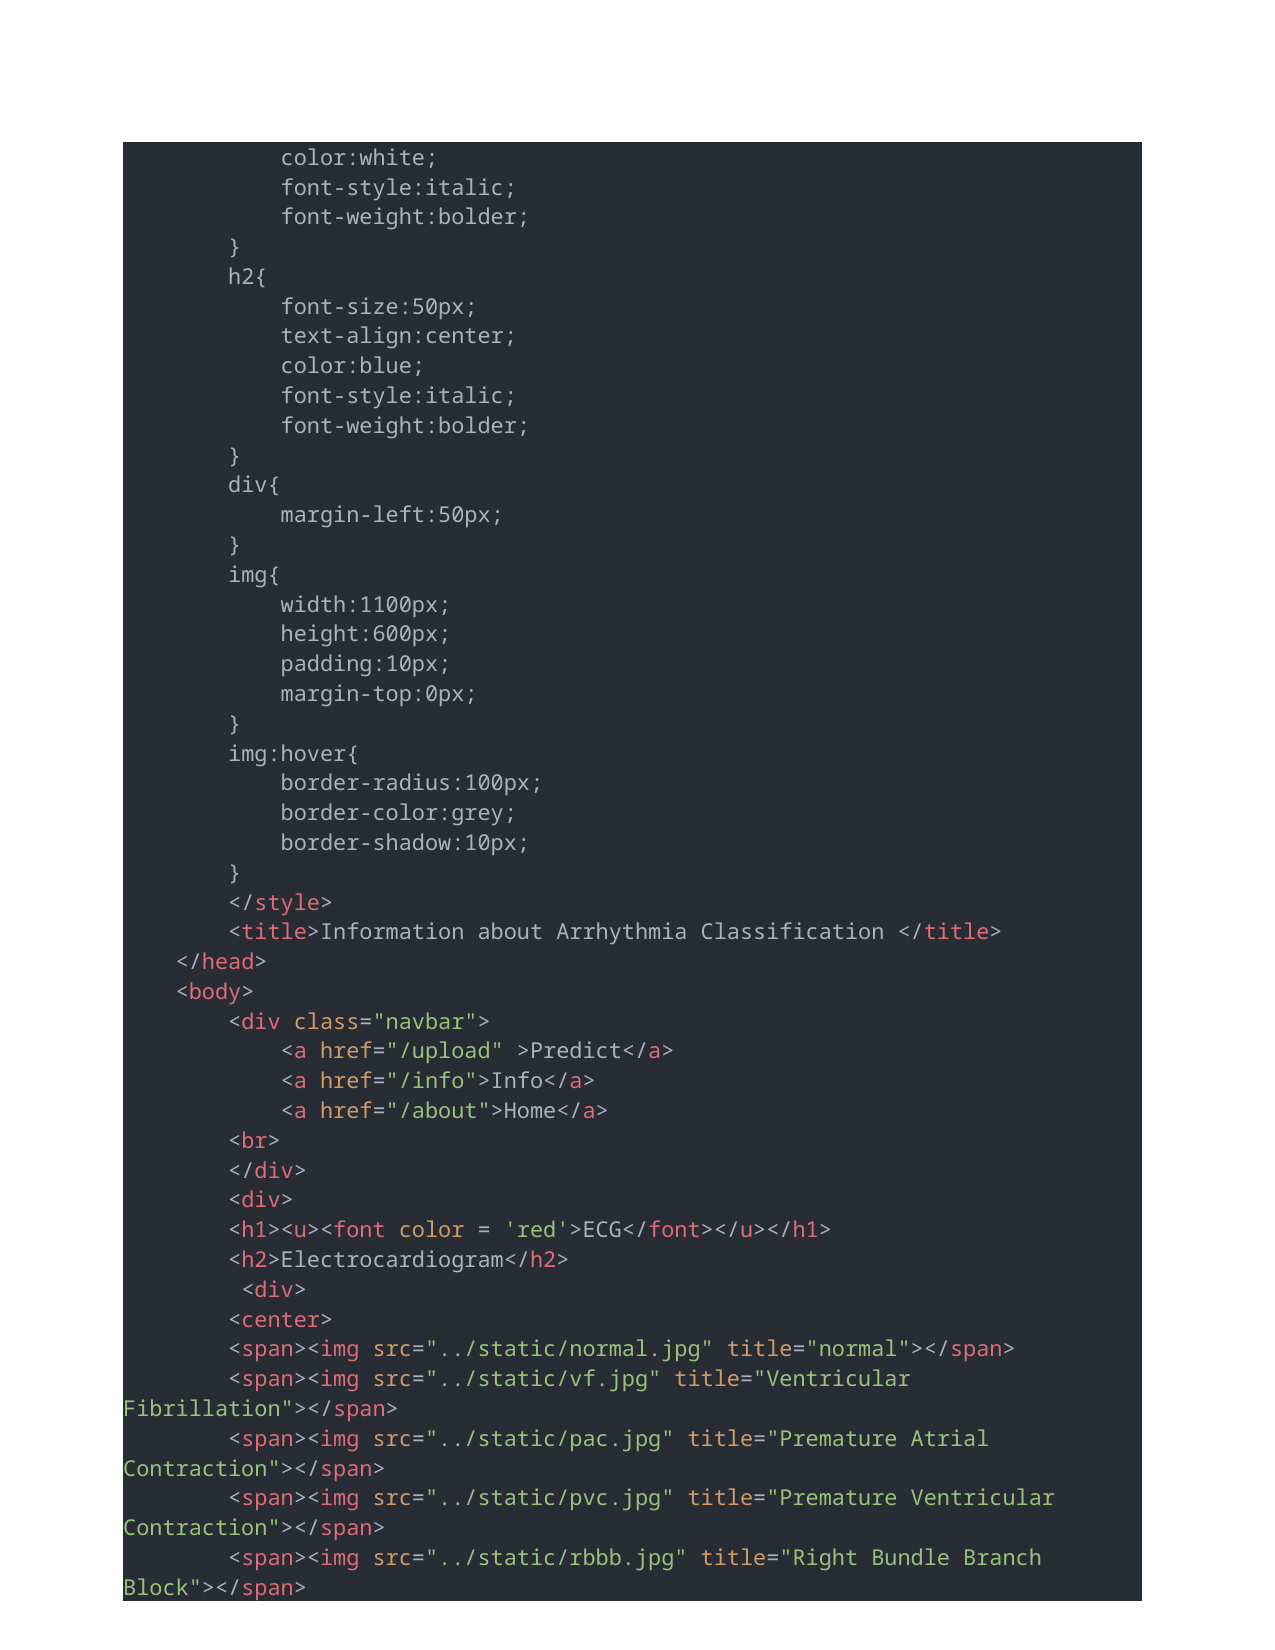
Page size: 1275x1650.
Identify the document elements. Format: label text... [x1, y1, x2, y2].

text <a href="/info">Info</a> [123, 1065, 1142, 1095]
text img:hover{ [123, 737, 1142, 767]
text text-align:center; [123, 320, 1142, 350]
text margin-left:50px; [123, 499, 1142, 529]
text <span><img src="../static/vf.jpg" title="Ventricular Fibrillation"></span> [123, 1363, 1142, 1423]
text <body> [123, 976, 1142, 1006]
text } [123, 529, 1142, 559]
text <div class="navbar"> [123, 1006, 1142, 1035]
text font-size:50px; [123, 291, 1142, 320]
text </style> [123, 886, 1142, 916]
text border-color:grey; [123, 797, 1142, 827]
text } [123, 708, 1142, 737]
text div{ [123, 469, 1142, 499]
text <a href="/upload" >Predict</a> [123, 1035, 1142, 1065]
text } [123, 231, 1142, 261]
text margin-top:0px; [123, 678, 1142, 708]
text <span><img src="../static/pac.jpg" title="Premature Atrial Contraction"></span> [123, 1423, 1142, 1482]
text } [123, 857, 1142, 886]
text font-weight:bolder; [123, 201, 1142, 231]
text <a href="/about">Home</a> [123, 1095, 1142, 1125]
text <center> [123, 1303, 1142, 1333]
text padding:10px; [123, 648, 1142, 678]
text } [123, 439, 1142, 469]
text <h1><u><font color = 'red'>ECG</font></u></h1> [123, 1214, 1142, 1244]
text </head> [123, 946, 1142, 976]
text <div> [123, 1274, 1142, 1303]
text <span><img src="../static/pvc.jpg" title="Premature Ventricular Contraction"></span> [123, 1482, 1142, 1542]
text color:white; [123, 142, 1142, 171]
text <title>Information about Arrhythmia Classification </title> [123, 916, 1142, 946]
text font-weight:bolder; [123, 410, 1142, 439]
text border-shadow:10px; [123, 827, 1142, 857]
text <span><img src="../static/normal.jpg" title="normal"></span> [123, 1333, 1142, 1363]
text <span><img src="../static/rbbb.jpg" title="Right Bundle Branch Block"></span> [123, 1542, 1142, 1601]
text font-style:italic; [123, 380, 1142, 410]
text img{ [123, 559, 1142, 588]
text h2{ [123, 261, 1142, 291]
text <h2>Electrocardiogram</h2> [123, 1244, 1142, 1274]
text color:blue; [123, 350, 1142, 380]
text border-radius:100px; [123, 767, 1142, 797]
text height:600px; [123, 618, 1142, 648]
text <br> [123, 1125, 1142, 1154]
text width:1100px; [123, 588, 1142, 618]
text <div> [123, 1184, 1142, 1214]
text font-style:italic; [123, 171, 1142, 201]
text </div> [123, 1154, 1142, 1184]
